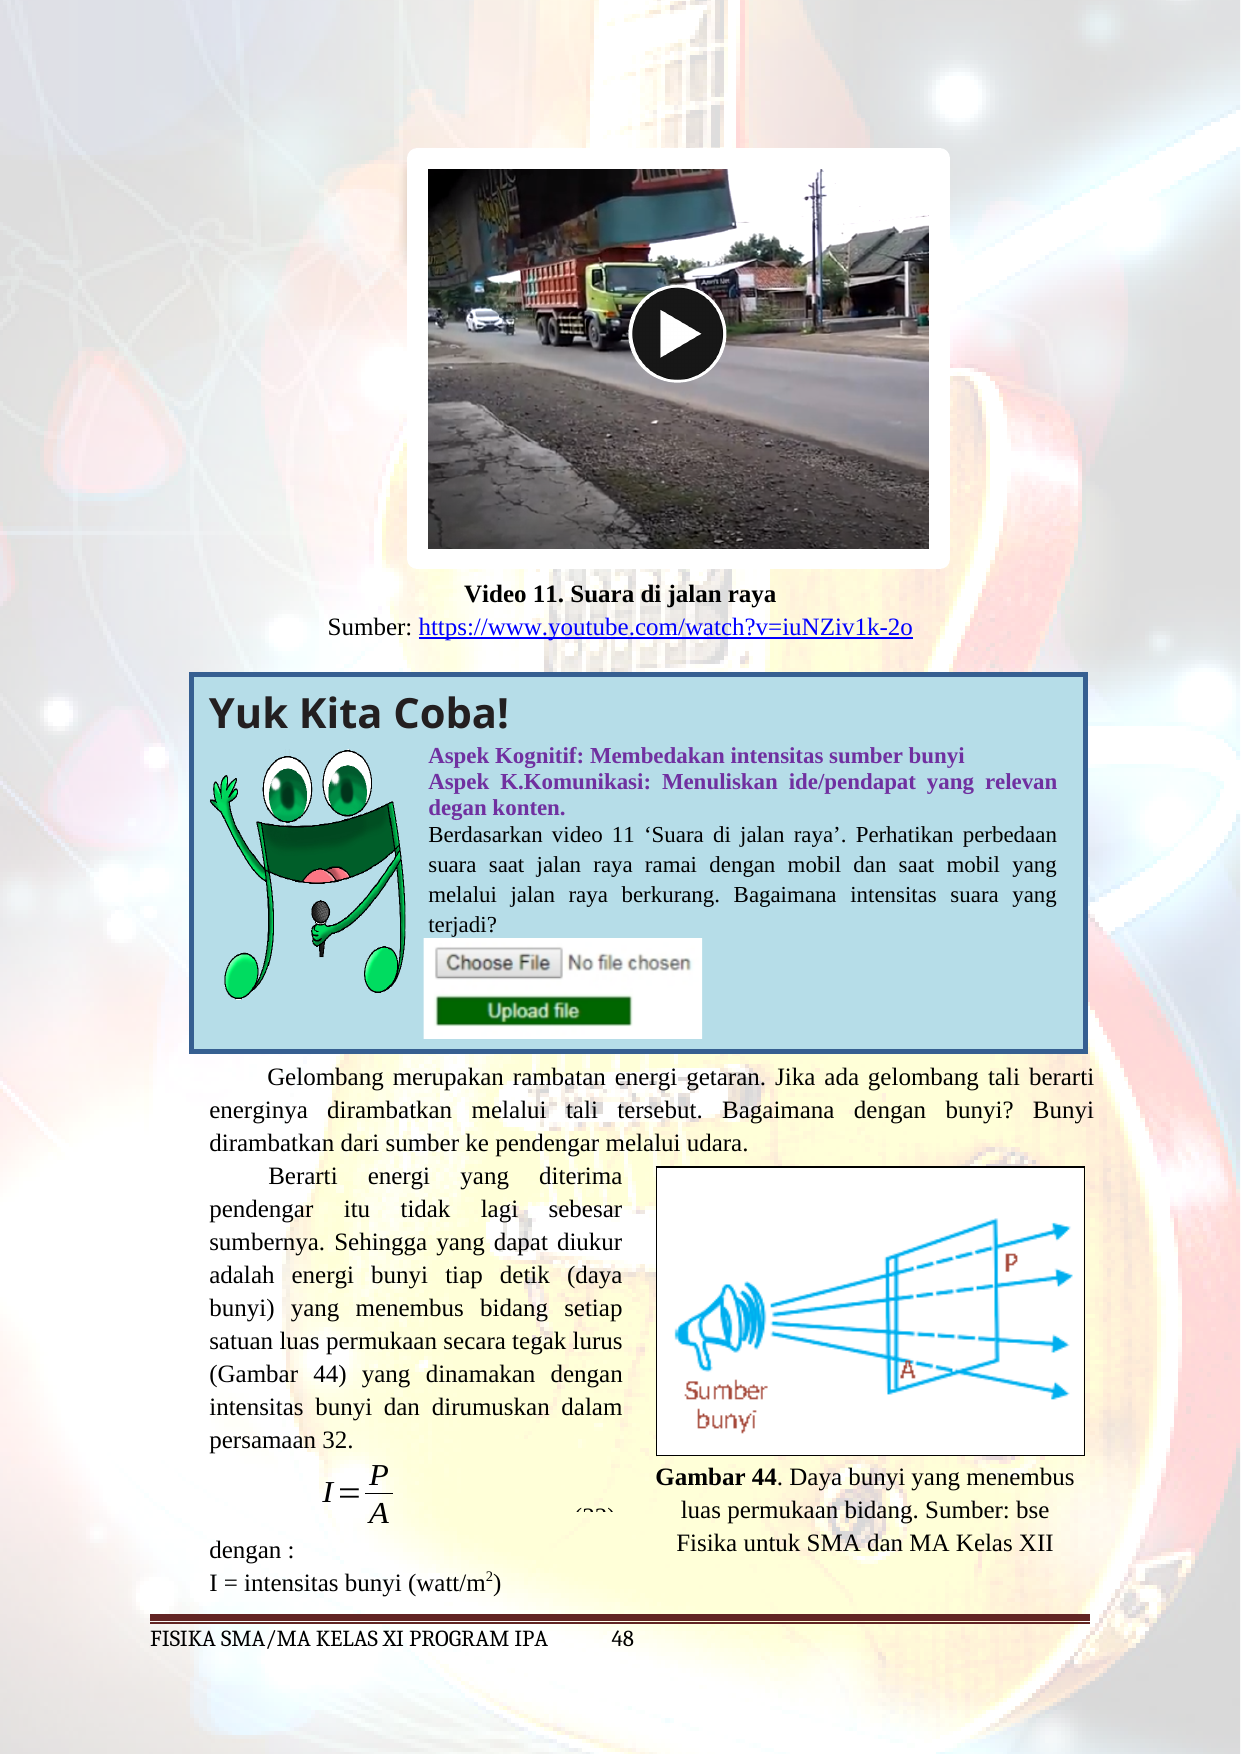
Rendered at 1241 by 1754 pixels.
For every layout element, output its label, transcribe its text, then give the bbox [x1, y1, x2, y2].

list Gelombang merupakan rambatan energi getaran. Jika ada gelombang tali berarti energinya dirambatkan melalui tali tersebut. Bagaimana dengan bunyi? Bunyi dirambatkan dari sumber ke pendengar melalui udara. [209, 645, 1095, 1157]
picture [423, 938, 703, 1039]
text dengan : [209, 1535, 1090, 1564]
picture [657, 1168, 1084, 1455]
text Sumber: https://www.youtube.com/watch?v=iuNZiv1k-2o [150, 612, 1090, 641]
text Video 11. Suara di jalan raya [150, 579, 1090, 608]
text Berarti energi yang diterima pendengar itu tidak lagi sebesar sumbernya. Sehingga yang dapat diukur adalah energi bunyi tiap detik (daya bunyi) yang menembus bidang setiap satuan luas permukaan secara tegak lurus (Gambar 44) yang dinamakan dengan intensitas bunyi dan dirumuskan dalam persamaan 32. [209, 1161, 622, 1454]
picture [428, 169, 929, 549]
text I = intensitas bunyi (watt/m2) [209, 1568, 1090, 1597]
